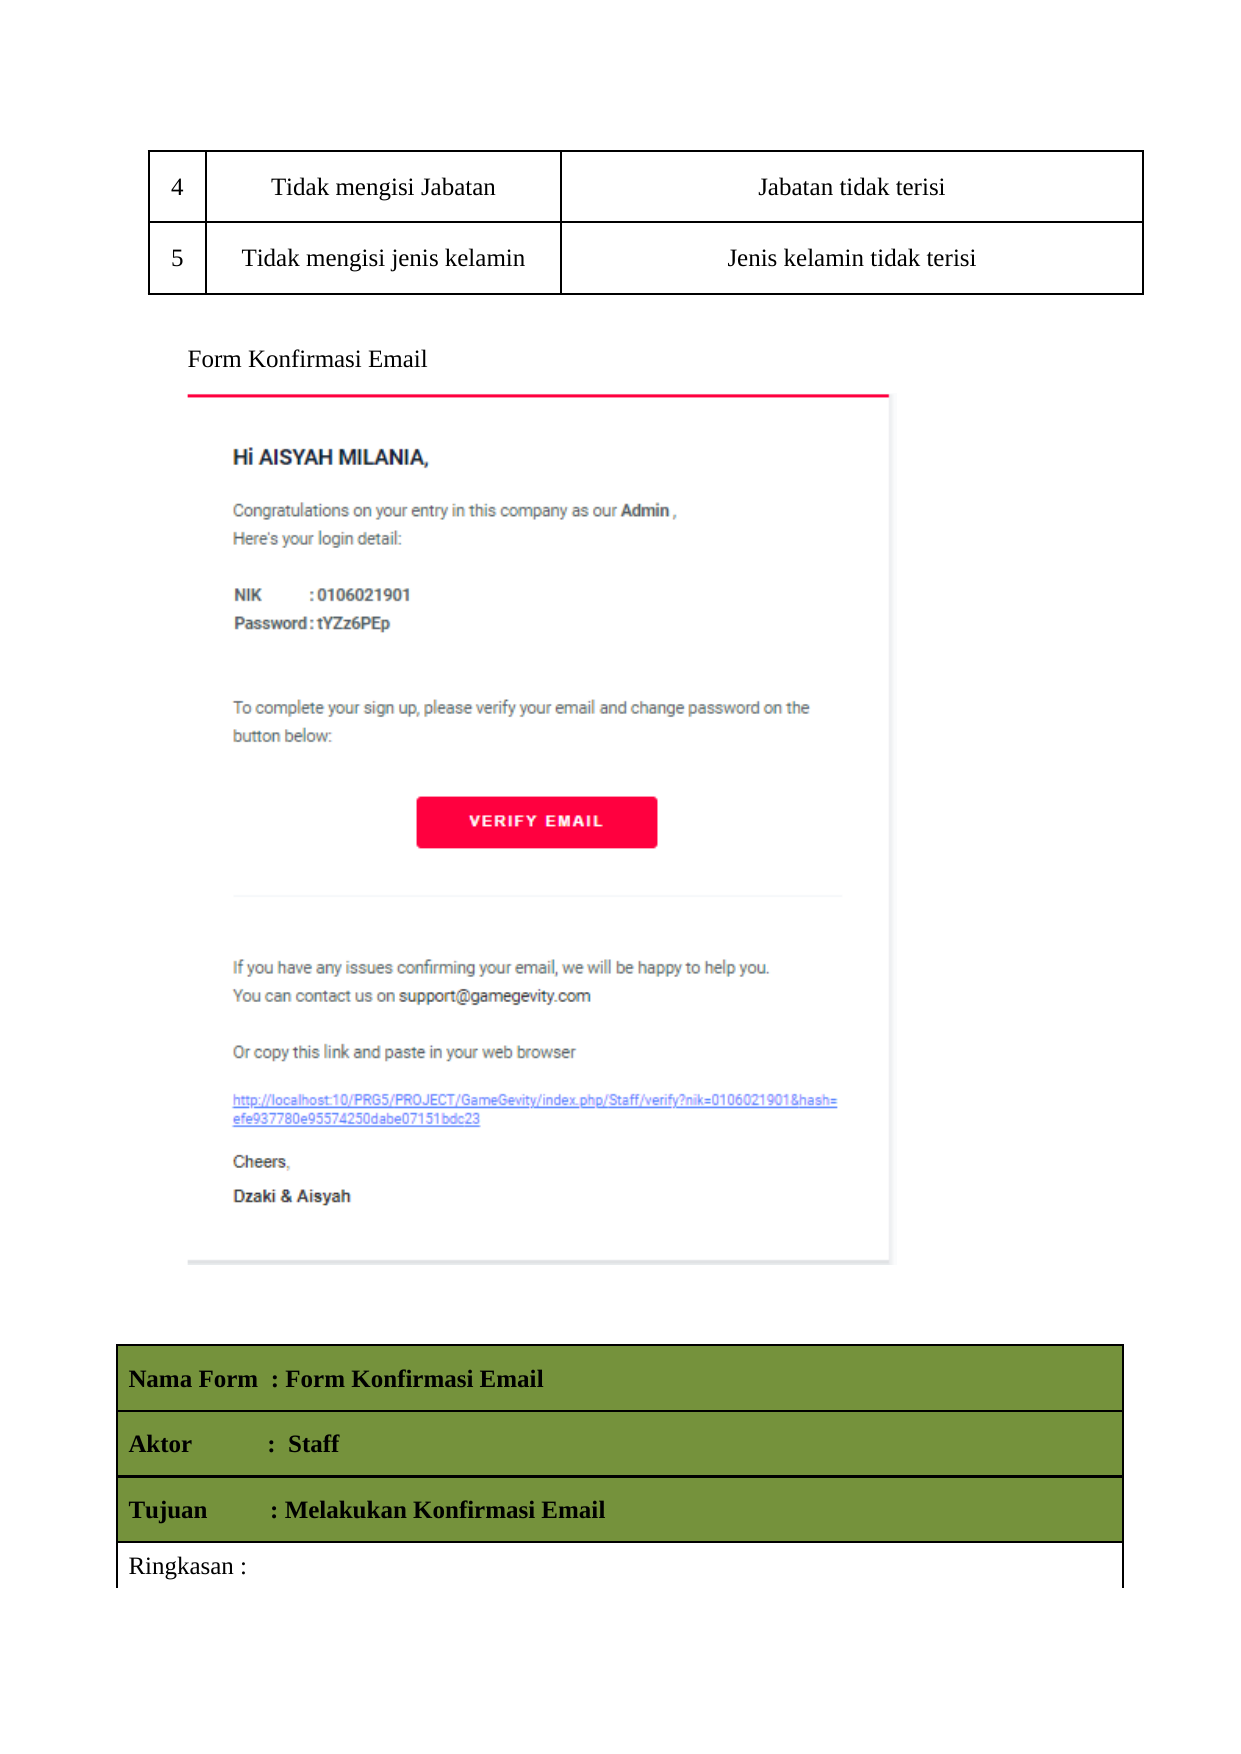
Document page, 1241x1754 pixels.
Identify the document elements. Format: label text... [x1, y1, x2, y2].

table_cell Aktor : Staff [118, 1412, 1122, 1475]
table_cell 4 [150, 152, 205, 221]
picture [187, 393, 897, 1265]
table_cell Tidak mengisi Jabatan [207, 152, 560, 221]
table_cell Jabatan tidak terisi [562, 152, 1142, 221]
table_cell 5 [150, 223, 205, 292]
table_cell Tidak mengisi jenis kelamin [207, 223, 560, 292]
text Form Konfirmasi Email [150, 344, 1090, 373]
table_cell Jenis kelamin tidak terisi [562, 223, 1142, 292]
table_cell Tujuan : Melakukan Konfirmasi Email [118, 1478, 1122, 1541]
table_cell Ringkasan : [118, 1543, 1122, 1588]
table_header Nama Form : Form Konfirmasi Email [118, 1346, 1122, 1410]
